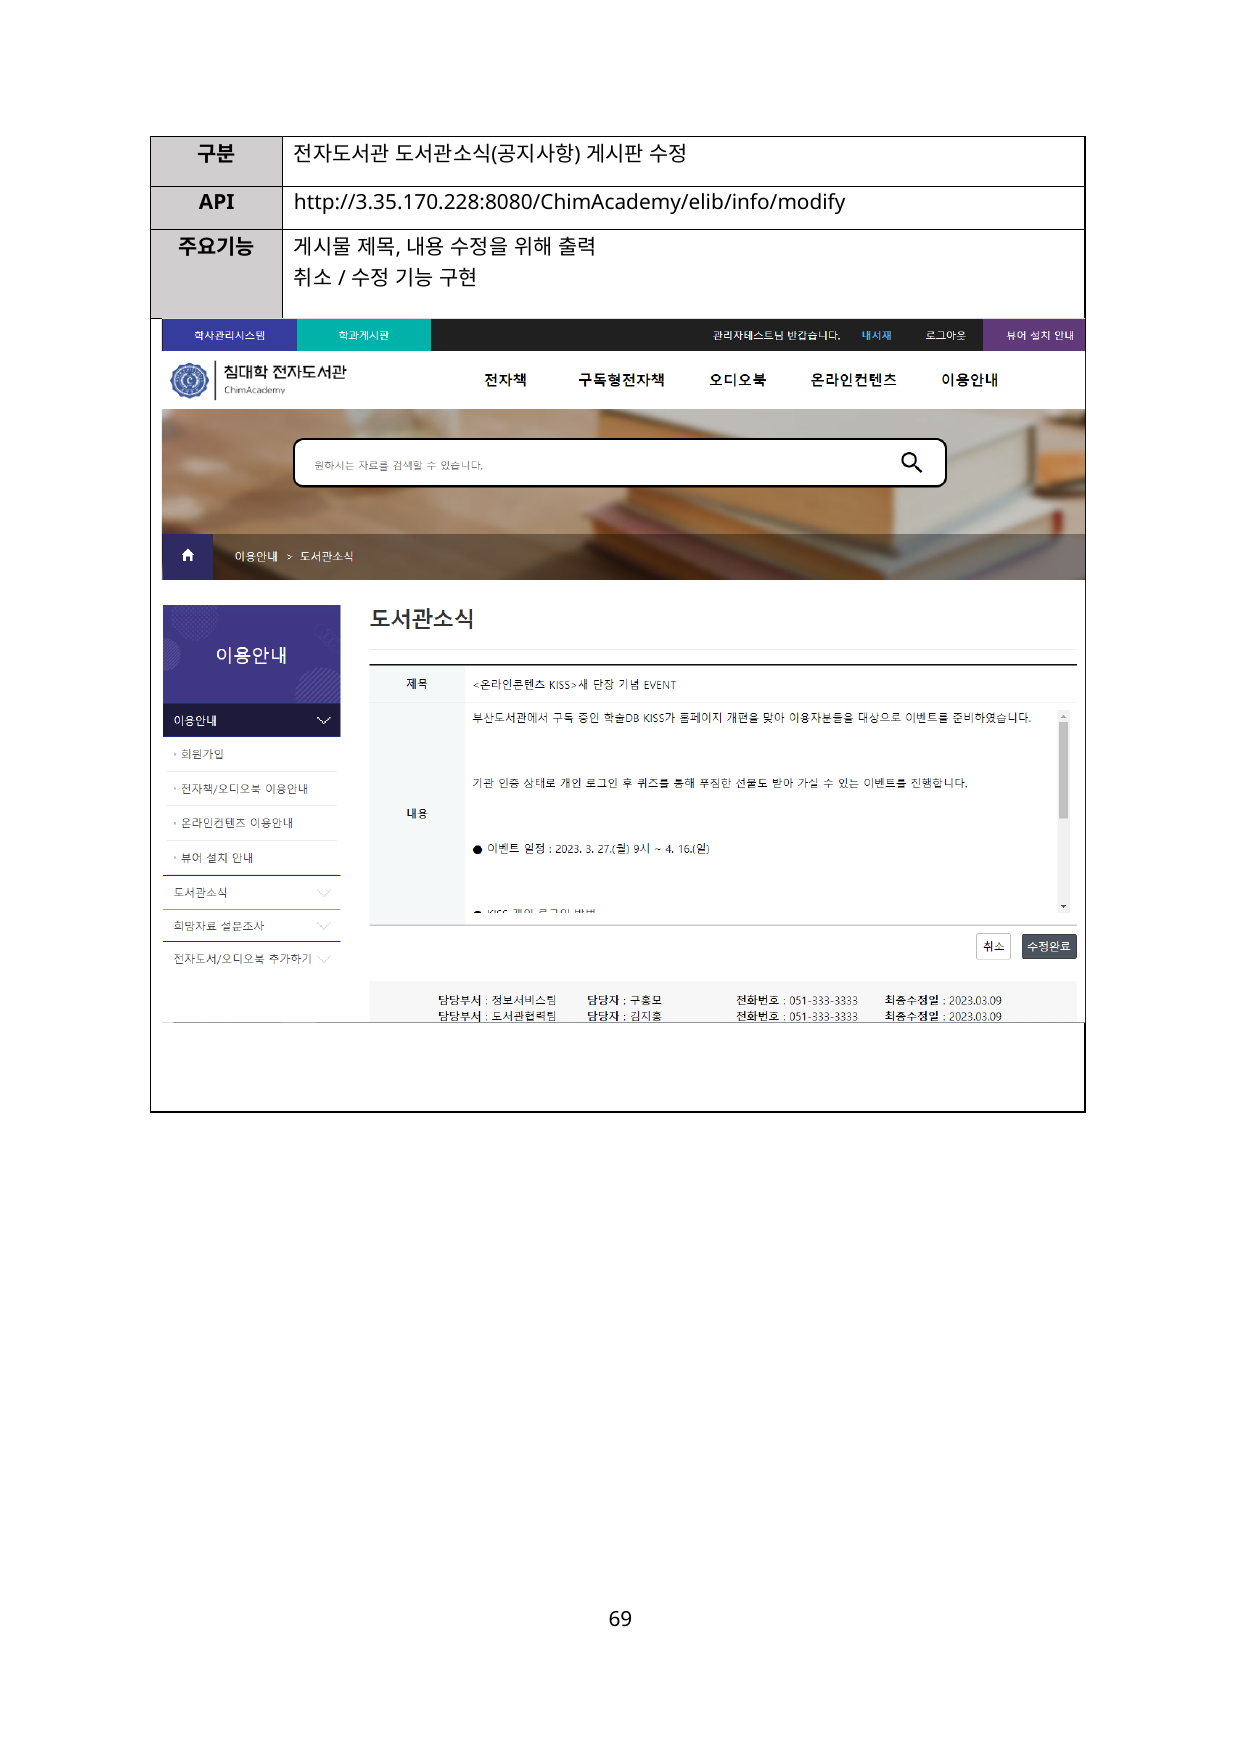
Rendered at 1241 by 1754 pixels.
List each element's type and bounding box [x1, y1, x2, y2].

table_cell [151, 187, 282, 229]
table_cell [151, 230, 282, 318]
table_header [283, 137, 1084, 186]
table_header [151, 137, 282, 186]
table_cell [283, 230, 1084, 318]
picture [161, 318, 1086, 1023]
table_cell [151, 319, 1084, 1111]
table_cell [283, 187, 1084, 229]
